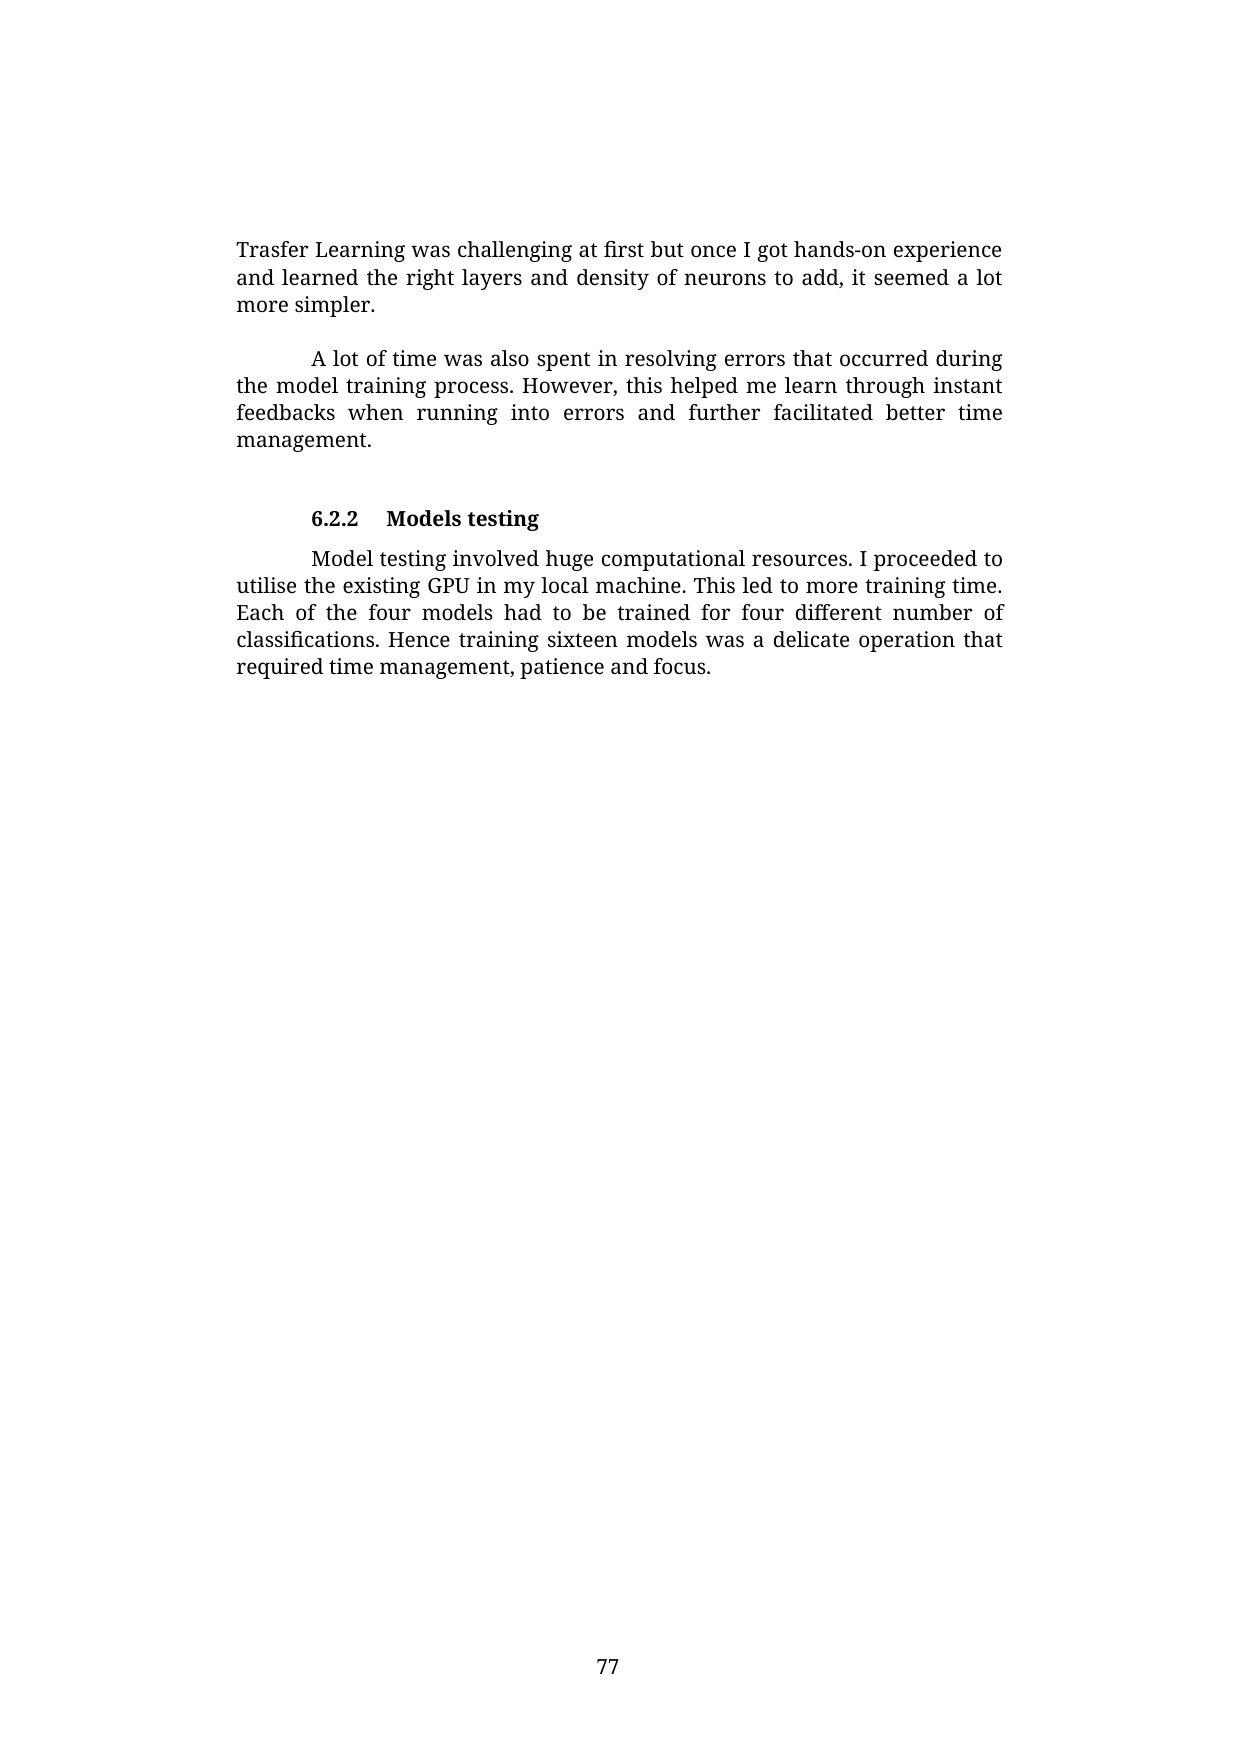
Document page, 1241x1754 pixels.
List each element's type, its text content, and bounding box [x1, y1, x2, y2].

subtitle Models testing [311, 505, 1004, 532]
text A lot of time was also spent in resolving errors that occurred during the model training process. However, this helped me learn through instant feedbacks when running into errors and further facilitated better time management. [236, 344, 1004, 453]
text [236, 236, 1004, 317]
text Model testing involved huge computational resources. I proceeded to utilise the existing GPU in my local machine. This led to more training time. Each of the four models had to be trained for four different number of classifications. Hence training sixteen models was a delicate operation that required time management, patience and focus. [236, 544, 1004, 680]
